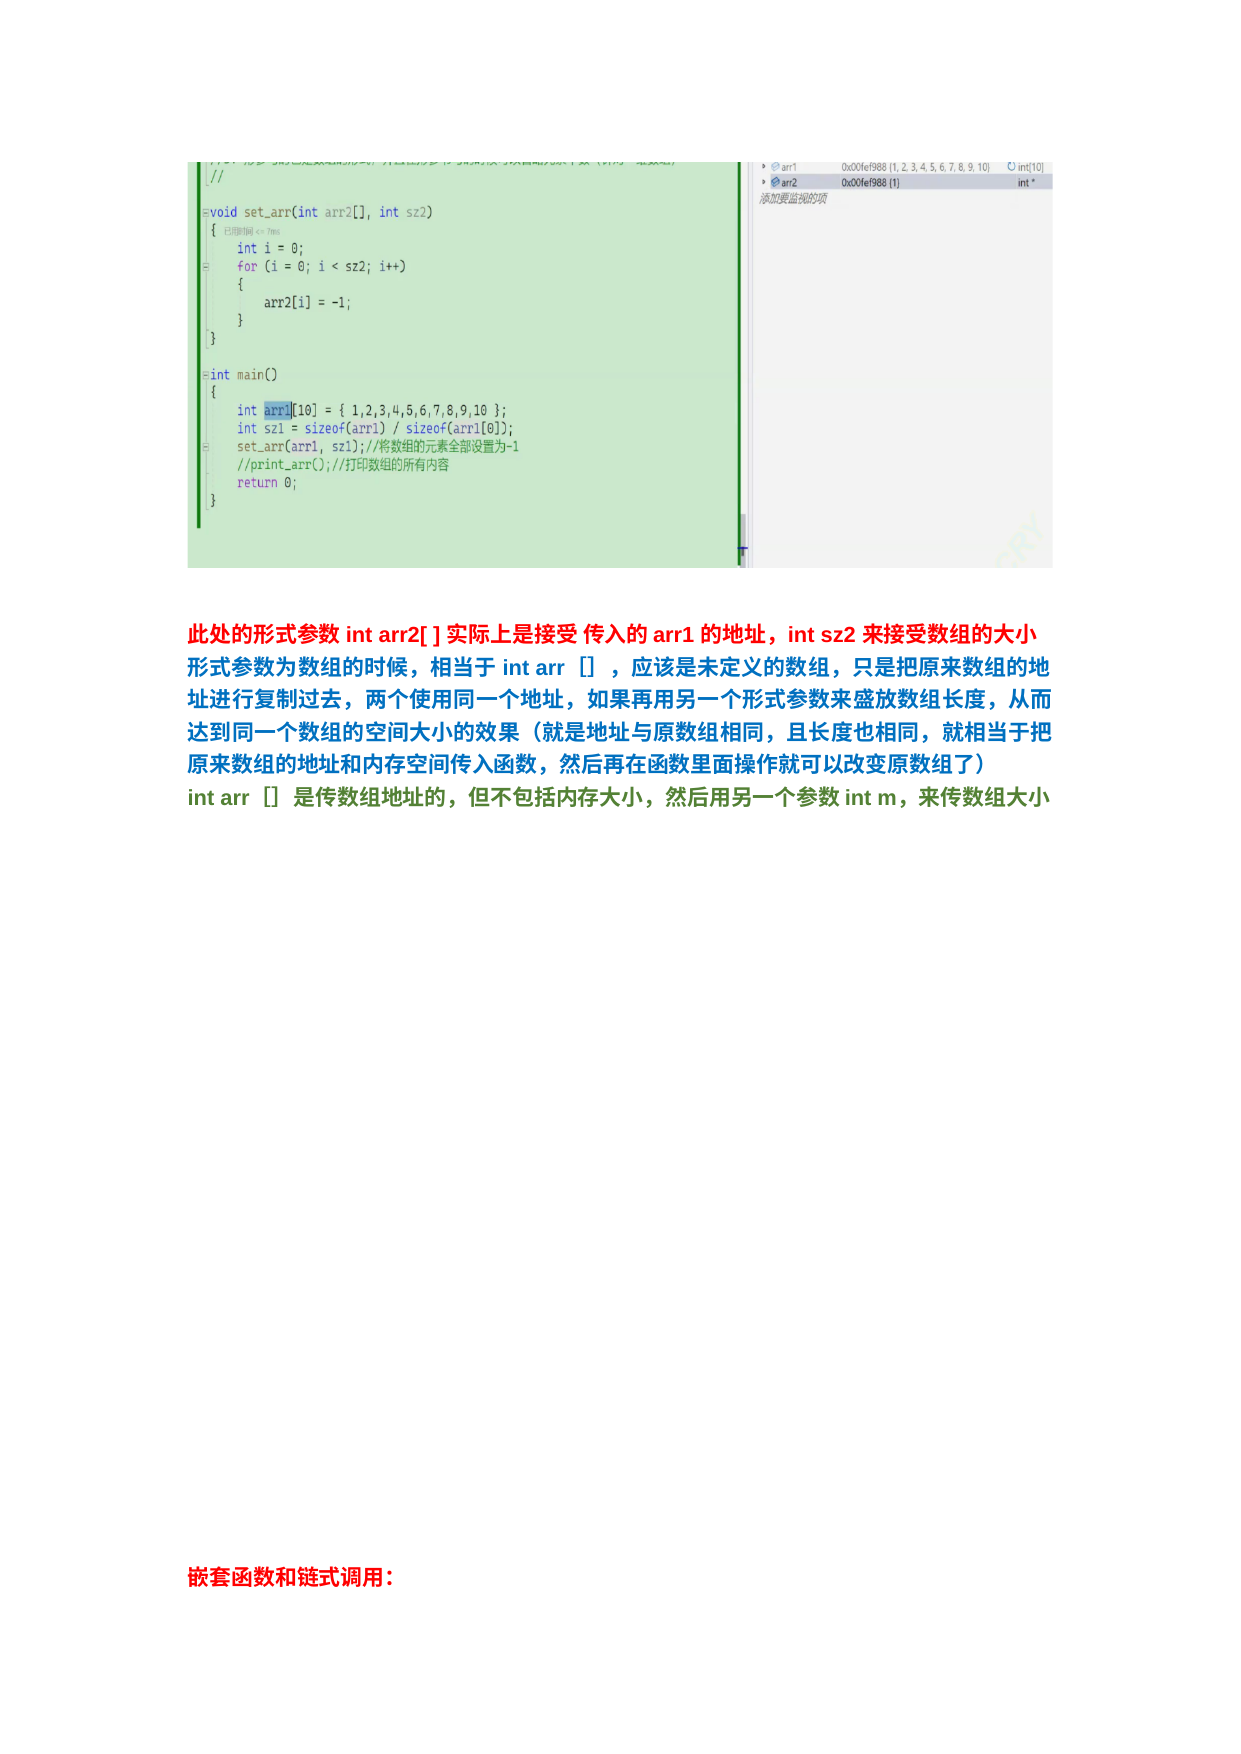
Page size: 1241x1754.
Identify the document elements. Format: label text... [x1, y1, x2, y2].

text 此处的形式参数 int arr2[ ] 实际上是接受 传入的arr1 的地址，int sz2 来接受数组的大小 [187, 617, 1053, 649]
text int arr［］是传数组地址的，但不包括内存大小，然后用另一个参数int m，来传数组大小 [187, 779, 1053, 812]
text 嵌套函数和链式调用： [187, 1559, 1053, 1592]
picture [187, 162, 1053, 568]
text 形式参数为数组的时候，相当于int arr［］，应该是未定义的数组，只是把原来数组的地址进行复制过去，两个使用同一个地址，如果再用另一个形式参数来盛放数组长度，从而达到同一个数组的空间大小的效果（就是地址与原数组相同，且长度也相同，就相当于把原来数组的地址和内存空间传入函数，然后再在函数里面操作就可以改变原数组了） [187, 649, 1053, 779]
